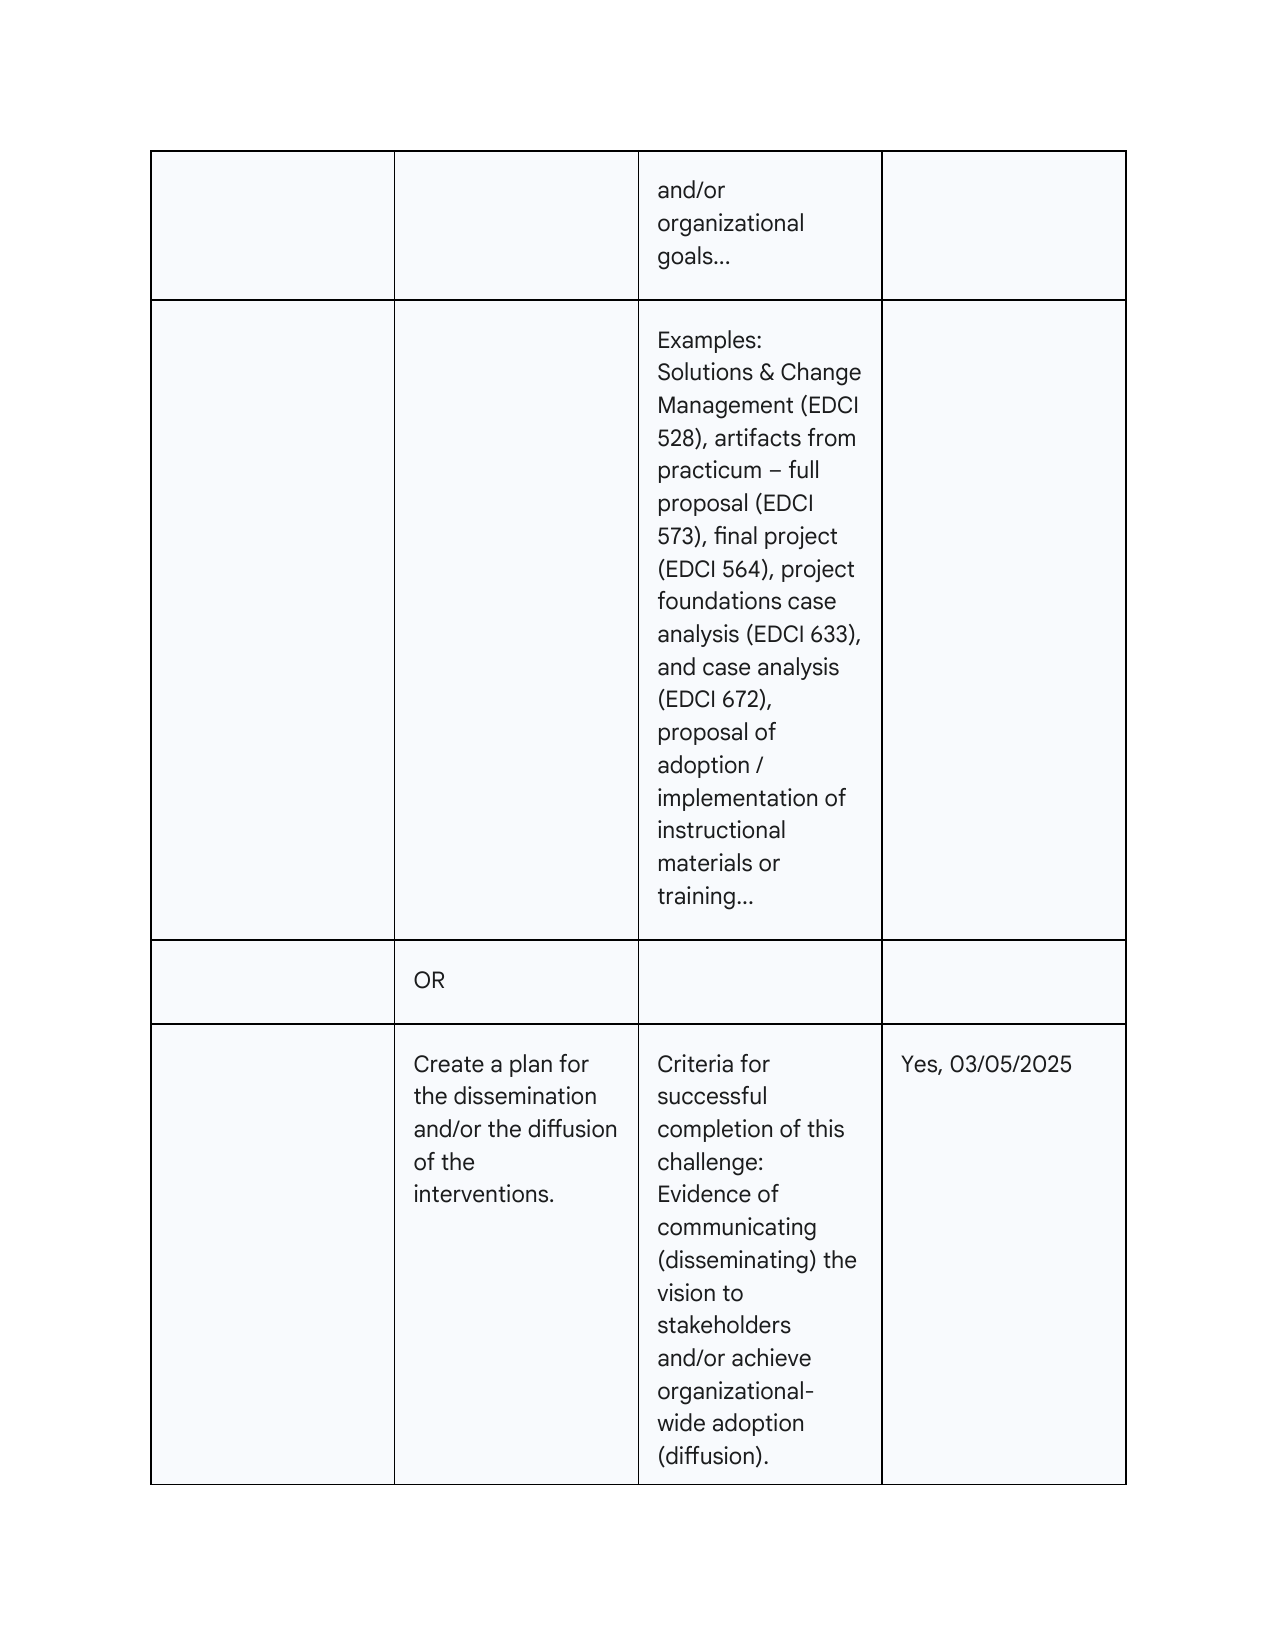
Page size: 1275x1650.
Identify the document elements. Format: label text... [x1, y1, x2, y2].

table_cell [395, 152, 638, 299]
table_cell [152, 941, 394, 1023]
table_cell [395, 1025, 638, 1484]
table_cell [883, 152, 1125, 299]
table_cell [883, 301, 1125, 939]
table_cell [639, 1025, 881, 1484]
table_cell [639, 941, 881, 1023]
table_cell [639, 152, 881, 299]
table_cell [152, 152, 394, 299]
table_cell [152, 1025, 394, 1484]
table_cell OR [395, 941, 638, 1023]
table_cell Yes, 03/05/2025 [883, 1025, 1125, 1484]
table_cell Examples: Solutions & Change Management (EDCI 528), artifacts from practicum – full proposal (EDCI 573), final project (EDCI 564), project foundations case analysis (EDCI 633), and case analysis (EDCI 672), proposal of adoption / implementation of instructional materials or training... [639, 301, 881, 939]
table_cell [395, 301, 638, 939]
table_cell [152, 301, 394, 939]
table_cell [883, 941, 1125, 1023]
